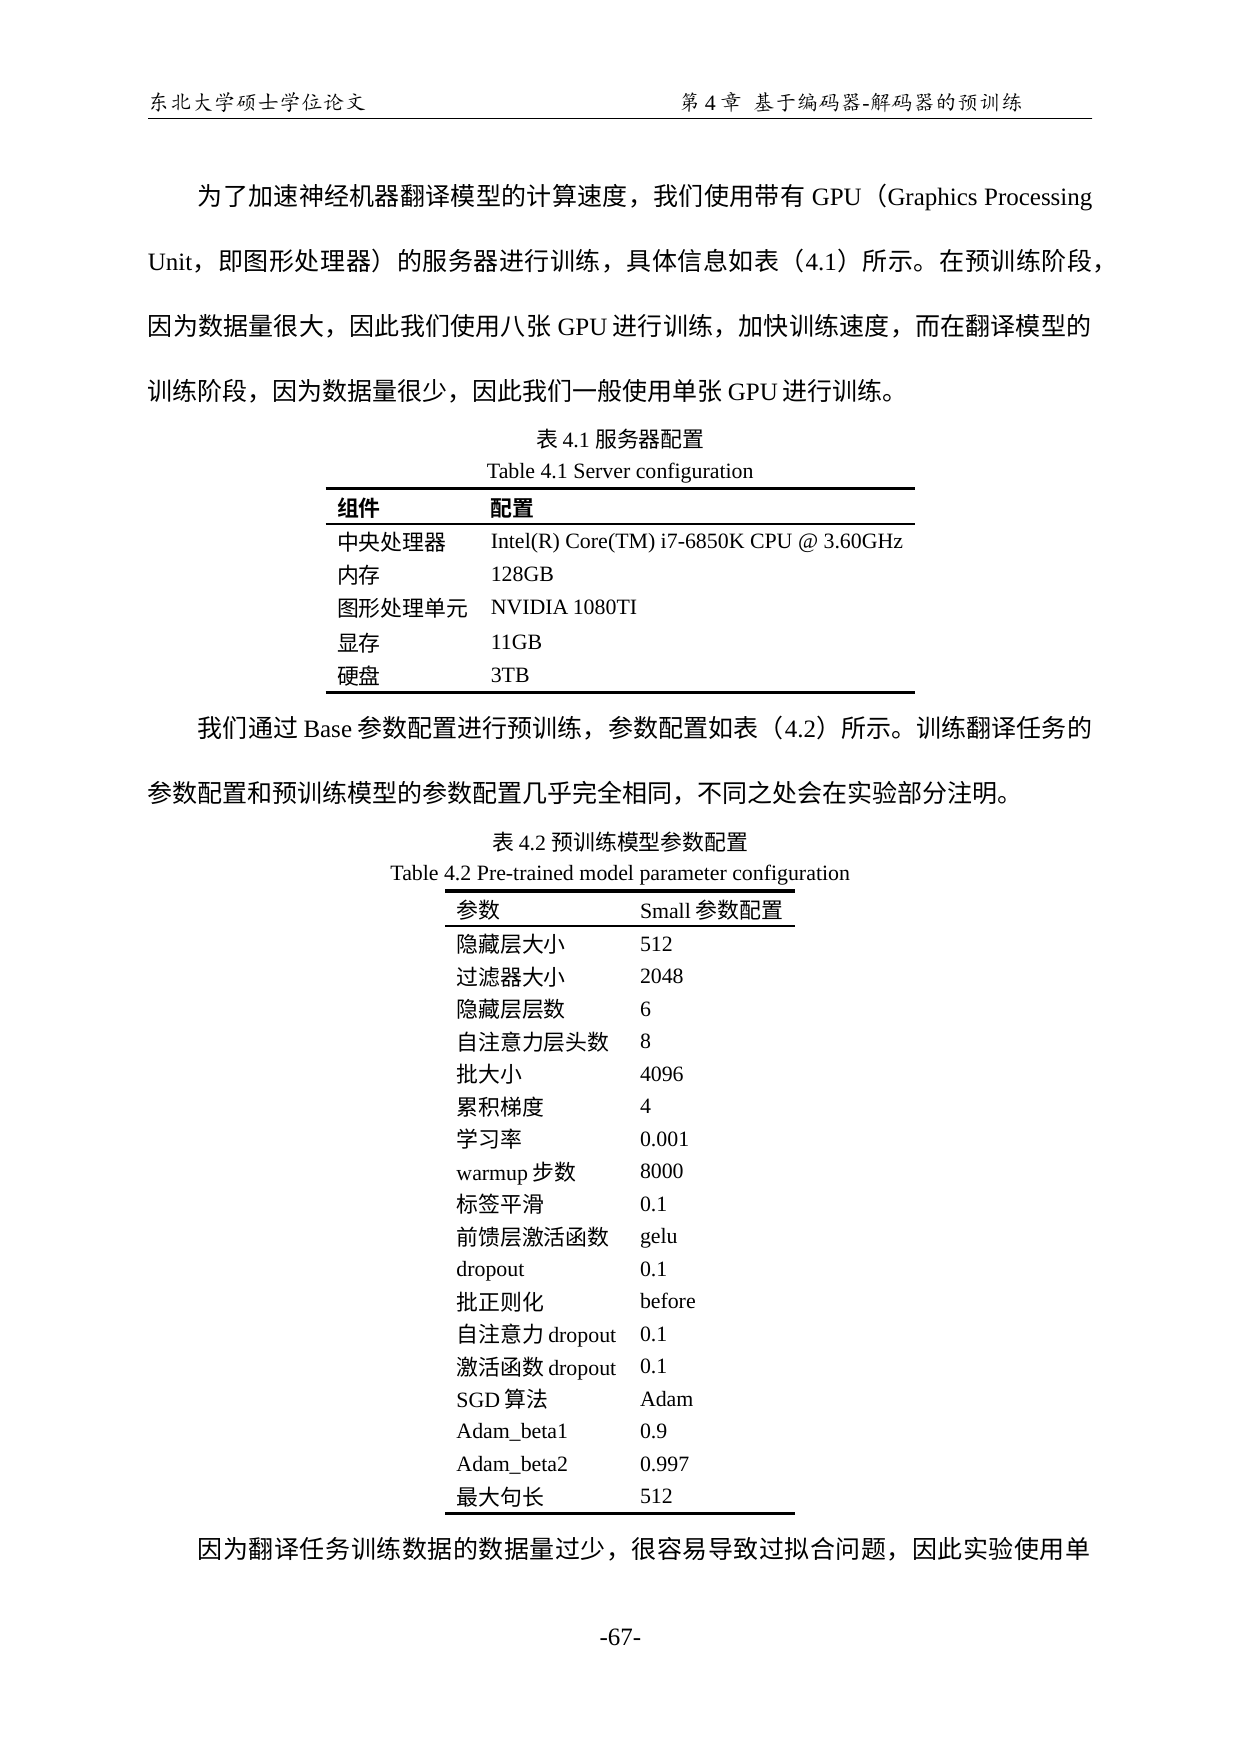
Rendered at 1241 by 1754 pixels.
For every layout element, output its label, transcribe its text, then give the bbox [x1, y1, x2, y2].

table_cell 4 [629, 1090, 795, 1122]
table_cell Adam_beta1 [445, 1415, 628, 1447]
table_cell 图形处理单元 [326, 590, 479, 624]
table_header 组件 [326, 490, 479, 523]
table_cell 0.1 [629, 1350, 795, 1382]
table_cell 学习率 [445, 1122, 628, 1154]
table_cell 512 [629, 1480, 795, 1512]
table_cell 2048 [629, 960, 795, 992]
table_cell 内存 [326, 557, 479, 590]
table_cell warmup步数 [445, 1155, 628, 1187]
table_cell 累积梯度 [445, 1090, 628, 1122]
table_cell 0.997 [629, 1447, 795, 1479]
table_cell 最大句长 [445, 1480, 628, 1512]
table_cell 512 [629, 927, 795, 959]
table_cell 128GB [479, 557, 915, 590]
table_cell 隐藏层层数 [445, 992, 628, 1024]
table_cell 显存 [326, 624, 479, 659]
table_cell SGD算法 [445, 1382, 628, 1414]
text 我们通过Base参数配置进行预训练，参数配置如表（4.2）所示。训练翻译任务的参数配置和预训练模型的参数配置几乎完全相同，不同之处会在实验部分注明。 [148, 694, 1092, 824]
table_cell 4096 [629, 1057, 795, 1089]
text Table 4.1 Server configuration [148, 454, 1092, 487]
table_cell 0.9 [629, 1415, 795, 1447]
table_header 配置 [479, 490, 915, 523]
table_cell 8 [629, 1025, 795, 1057]
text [148, 1515, 1092, 1580]
table_cell 过滤器大小 [445, 960, 628, 992]
table_header 参数 [445, 893, 628, 925]
text 表4.1 服务器配置 [148, 422, 1092, 454]
table_cell 标签平滑 [445, 1187, 628, 1219]
table_cell Adam [629, 1382, 795, 1414]
table_cell 0.1 [629, 1317, 795, 1349]
table_cell 0.001 [629, 1122, 795, 1154]
text 为了加速神经机器翻译模型的计算速度，我们使用带有GPU（Graphics Processing Unit，即图形处理器）的服务器进行训练，具体信息如表（4.1）所示。在预训练阶段，因为数据量很大，因此我们使用八张GPU进行训练，加快训练速度，而在翻译模型的训练阶段，因为数据量很少，因此我们一般使用单张GPU进行训练。 [148, 162, 1092, 422]
table_cell 8000 [629, 1155, 795, 1187]
table_cell gelu [629, 1220, 795, 1252]
table_cell before [629, 1285, 795, 1317]
table_cell 0.1 [629, 1252, 795, 1284]
text 表4.2 预训练模型参数配置 [148, 824, 1092, 857]
table_cell Adam_beta2 [445, 1447, 628, 1479]
table_cell NVIDIA 1080TI [479, 590, 915, 624]
table_cell 0.1 [629, 1187, 795, 1219]
table_cell 11GB [479, 624, 915, 659]
table_cell 中央处理器 [326, 525, 479, 557]
text Table 4.2 Pre-trained model parameter configuration [148, 857, 1092, 889]
table_cell 激活函数dropout [445, 1350, 628, 1382]
table_cell 3TB [479, 659, 915, 691]
table_cell 隐藏层大小 [445, 927, 628, 959]
table_cell 自注意力dropout [445, 1317, 628, 1349]
table_cell 6 [629, 992, 795, 1024]
table_cell dropout [445, 1252, 628, 1284]
table_cell 前馈层激活函数 [445, 1220, 628, 1252]
table_header Small参数配置 [629, 893, 795, 925]
table_cell 硬盘 [326, 659, 479, 691]
table_cell 自注意力层头数 [445, 1025, 628, 1057]
table_cell 批大小 [445, 1057, 628, 1089]
table_cell 批正则化 [445, 1285, 628, 1317]
table_cell Intel(R) Core(TM) i7-6850K CPU @ 3.60GHz [479, 525, 915, 557]
